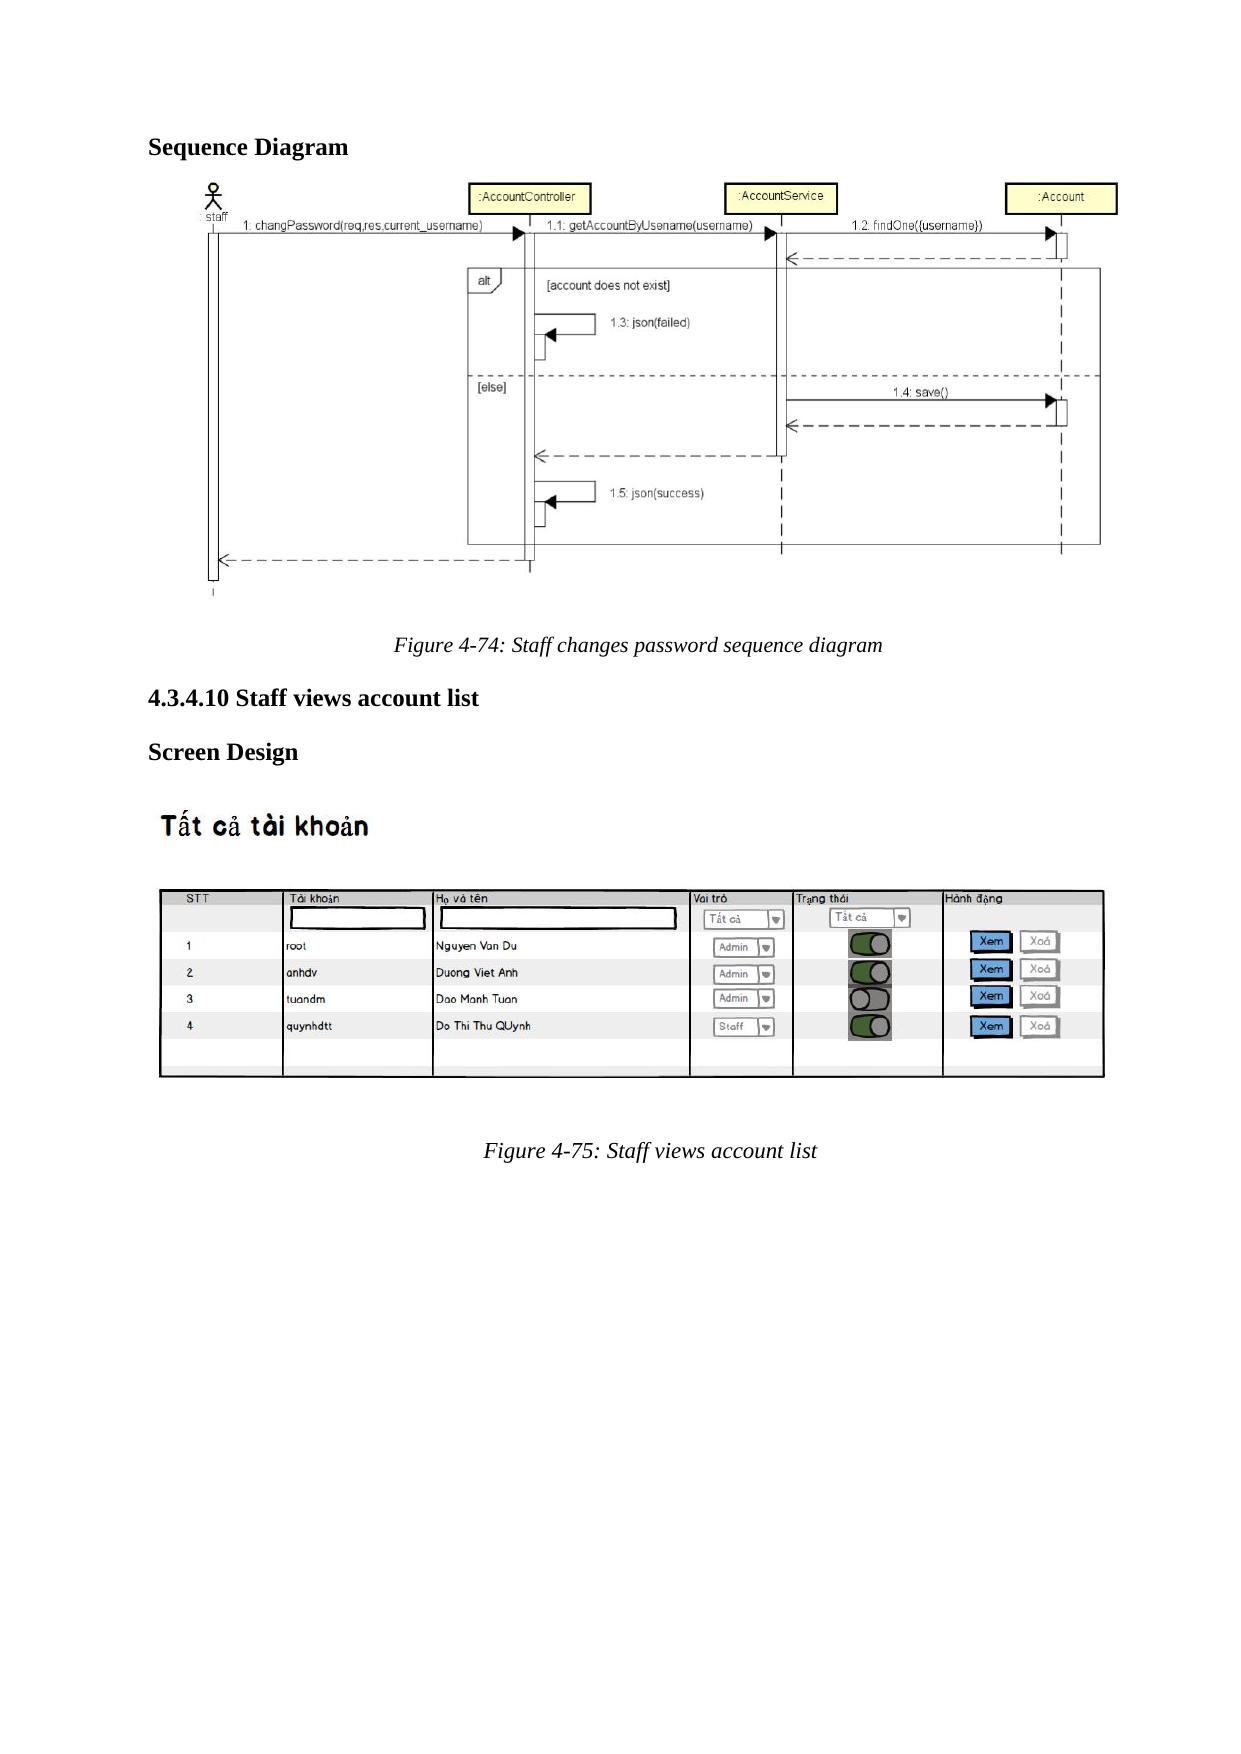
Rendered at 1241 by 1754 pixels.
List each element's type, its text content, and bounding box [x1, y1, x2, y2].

text Sequence Diagram [148, 132, 1090, 161]
picture [147, 778, 1127, 1102]
text 4.3.4.10 Staff views account list [148, 683, 1090, 712]
text Figure 4-75: Staff views account list [483, 1137, 1090, 1163]
picture [147, 173, 1127, 605]
text Figure 4-74: Staff changes password sequence diagram [394, 632, 1090, 658]
text Screen Design [148, 737, 1090, 766]
